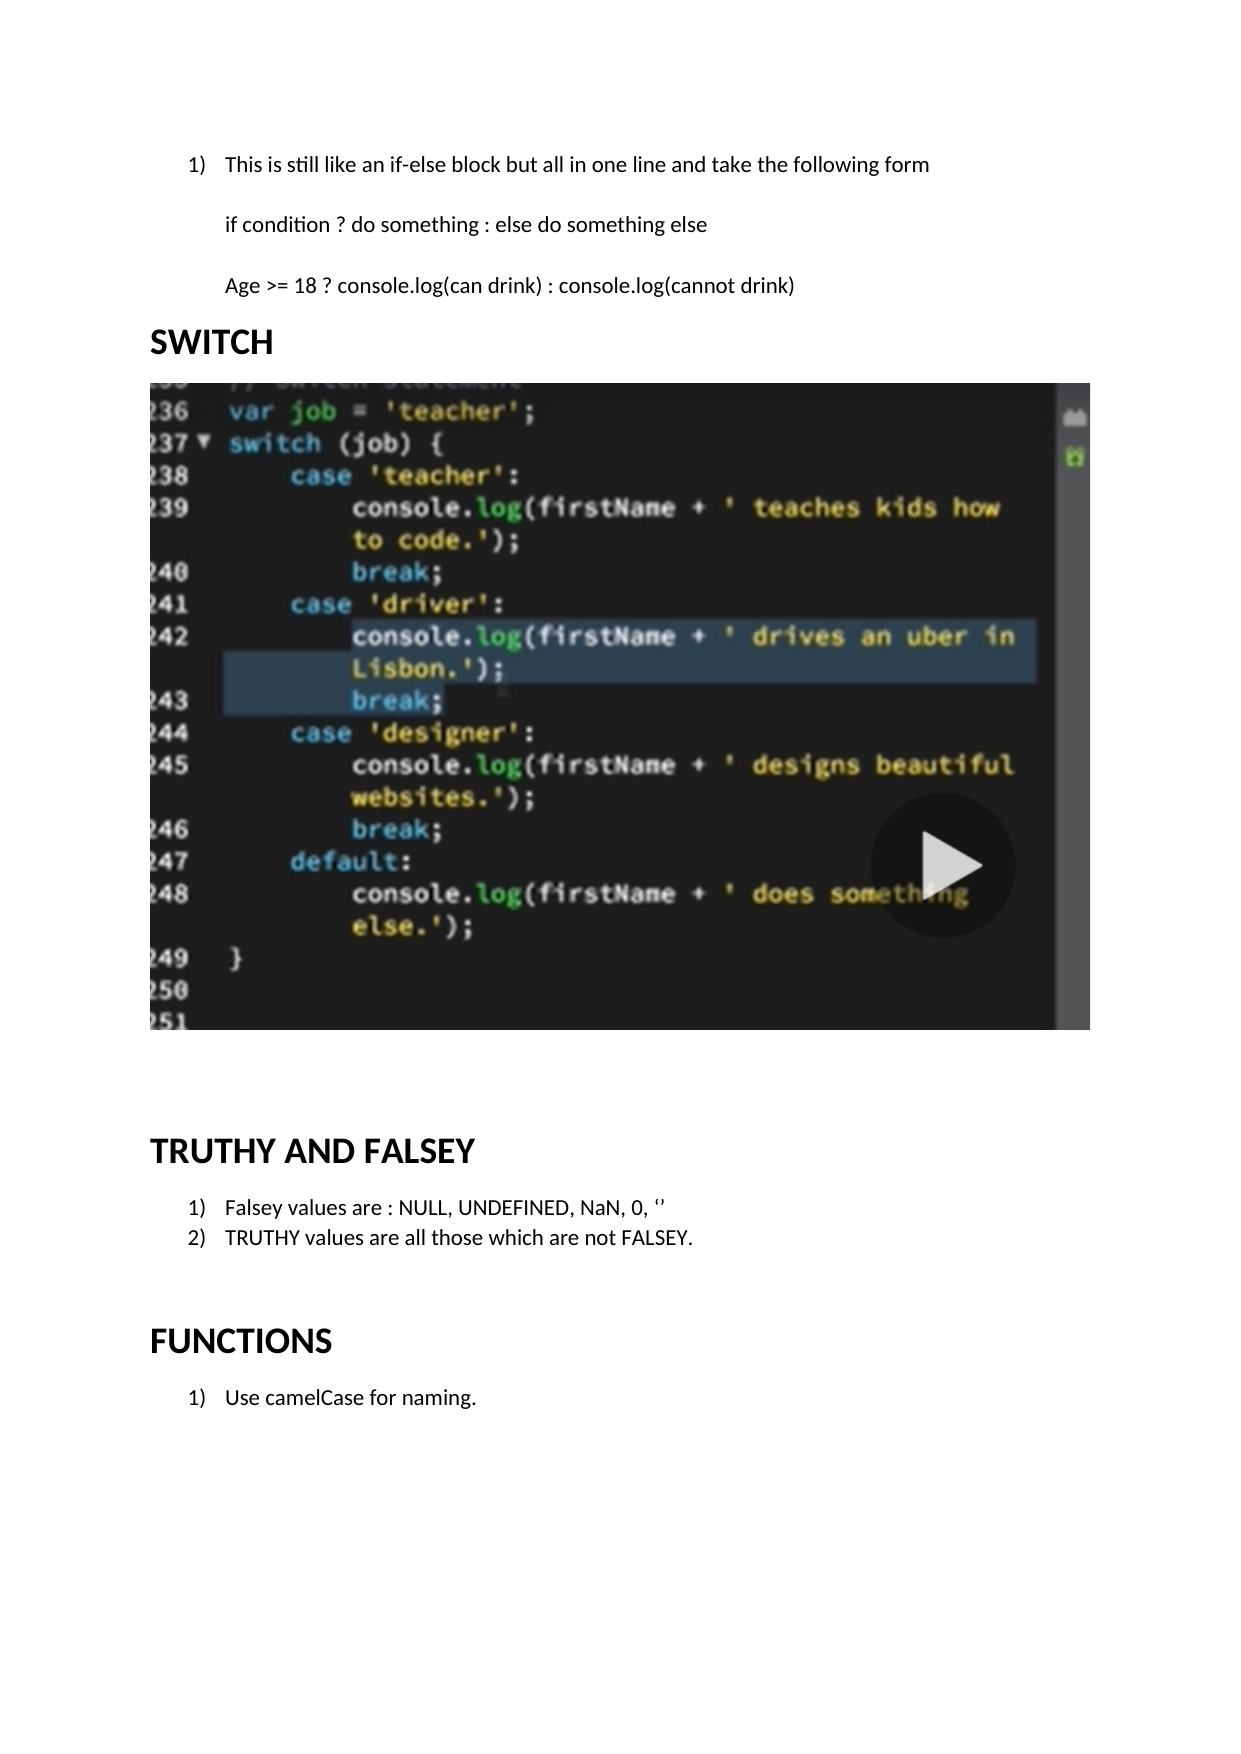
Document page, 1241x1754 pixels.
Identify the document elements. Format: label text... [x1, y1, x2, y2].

text FUNCTIONS [150, 1317, 1090, 1362]
list Age >= 18 ? console.log(can drink) : console.log(cannot drink) [225, 271, 1090, 299]
list Falsey values are : NULL, UNDEFINED, NaN, 0, ‘’ [187, 1193, 1090, 1221]
picture [150, 383, 1091, 1030]
list This is still like an if-else block but all in one line and take the following form if condition ? do something : else do something else [187, 150, 1090, 269]
text TRUTHY AND FALSEY [150, 1095, 1090, 1172]
text SWITCH [150, 318, 1090, 363]
list TRUTHY values are all those which are not FALSEY. [187, 1223, 1090, 1251]
list Use camelCase for naming. [187, 1383, 1090, 1411]
